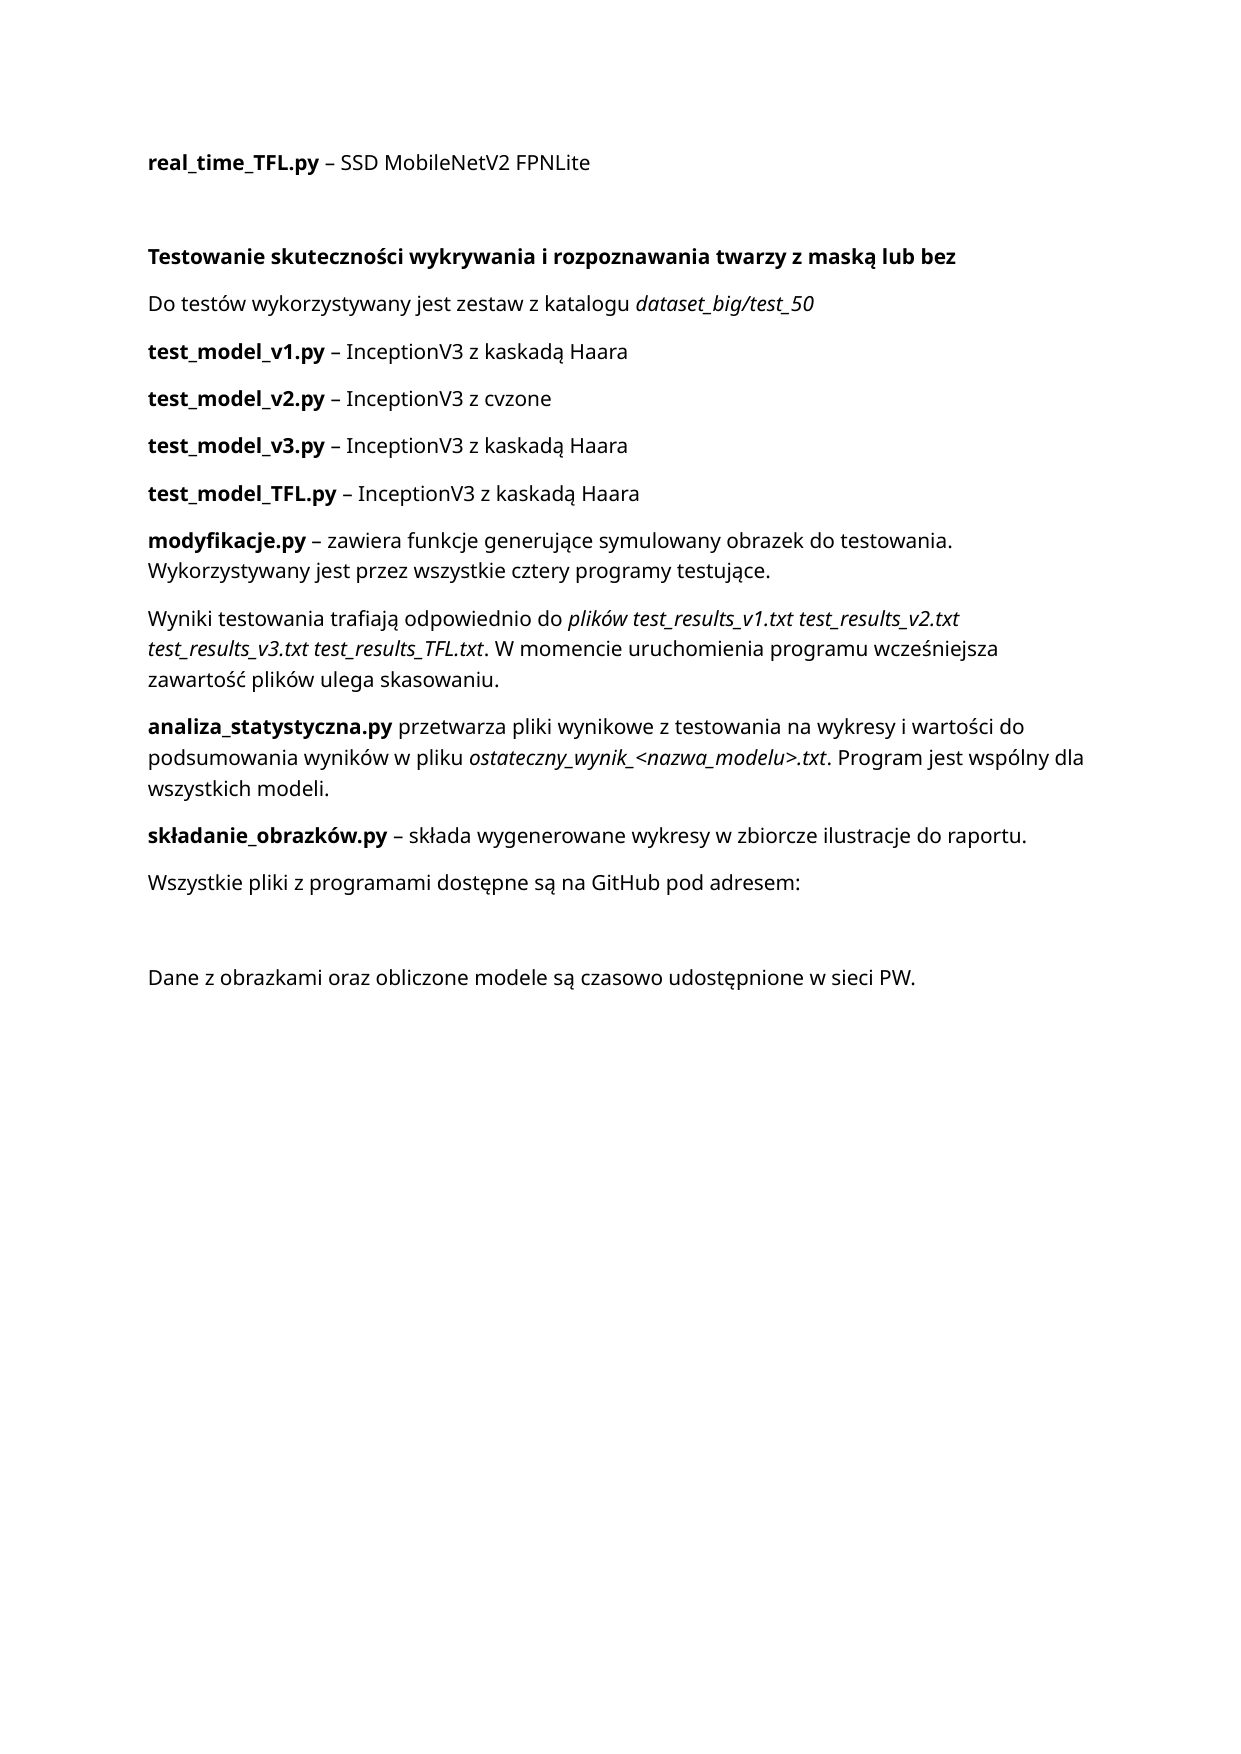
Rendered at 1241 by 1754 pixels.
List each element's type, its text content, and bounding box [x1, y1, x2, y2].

text test_model_TFL.py – InceptionV3 z kaskadą Haara [148, 479, 1093, 507]
text składanie_obrazków.py – składa wygenerowane wykresy w zbiorcze ilustracje do raportu. [148, 821, 1093, 849]
text Wyniki testowania trafiają odpowiednio do plików test_results_v1.txt test_results_v2.txt test_results_v3.txt test_results_TFL.txt. W momencie uruchomienia programu wcześniejsza zawartość plików ulega skasowaniu. [148, 604, 1093, 693]
text modyfikacje.py – zawiera funkcje generujące symulowany obrazek do testowania. Wykorzystywany jest przez wszystkie cztery programy testujące. [148, 526, 1093, 585]
text Testowanie skuteczności wykrywania i rozpoznawania twarzy z maską lub bez [148, 242, 1093, 271]
text analiza_statystyczna.py przetwarza pliki wynikowe z testowania na wykresy i wartości do podsumowania wyników w pliku ostateczny_wynik_<nazwa_modelu>.txt. Program jest wspólny dla wszystkich modeli. [148, 712, 1093, 802]
text Wszystkie pliki z programami dostępne są na GitHub pod adresem: [148, 868, 1093, 897]
text test_model_v1.py – InceptionV3 z kaskadą Haara [148, 337, 1093, 365]
text real_time_TFL.py – SSD MobileNetV2 FPNLite [148, 148, 1093, 176]
text test_model_v3.py – InceptionV3 z kaskadą Haara [148, 431, 1093, 460]
text test_model_v2.py – InceptionV3 z cvzone [148, 384, 1093, 412]
text Dane z obrazkami oraz obliczone modele są czasowo udostępnione w sieci PW. [148, 963, 1093, 991]
text Do testów wykorzystywany jest zestaw z katalogu dataset_big/test_50 [148, 289, 1093, 318]
